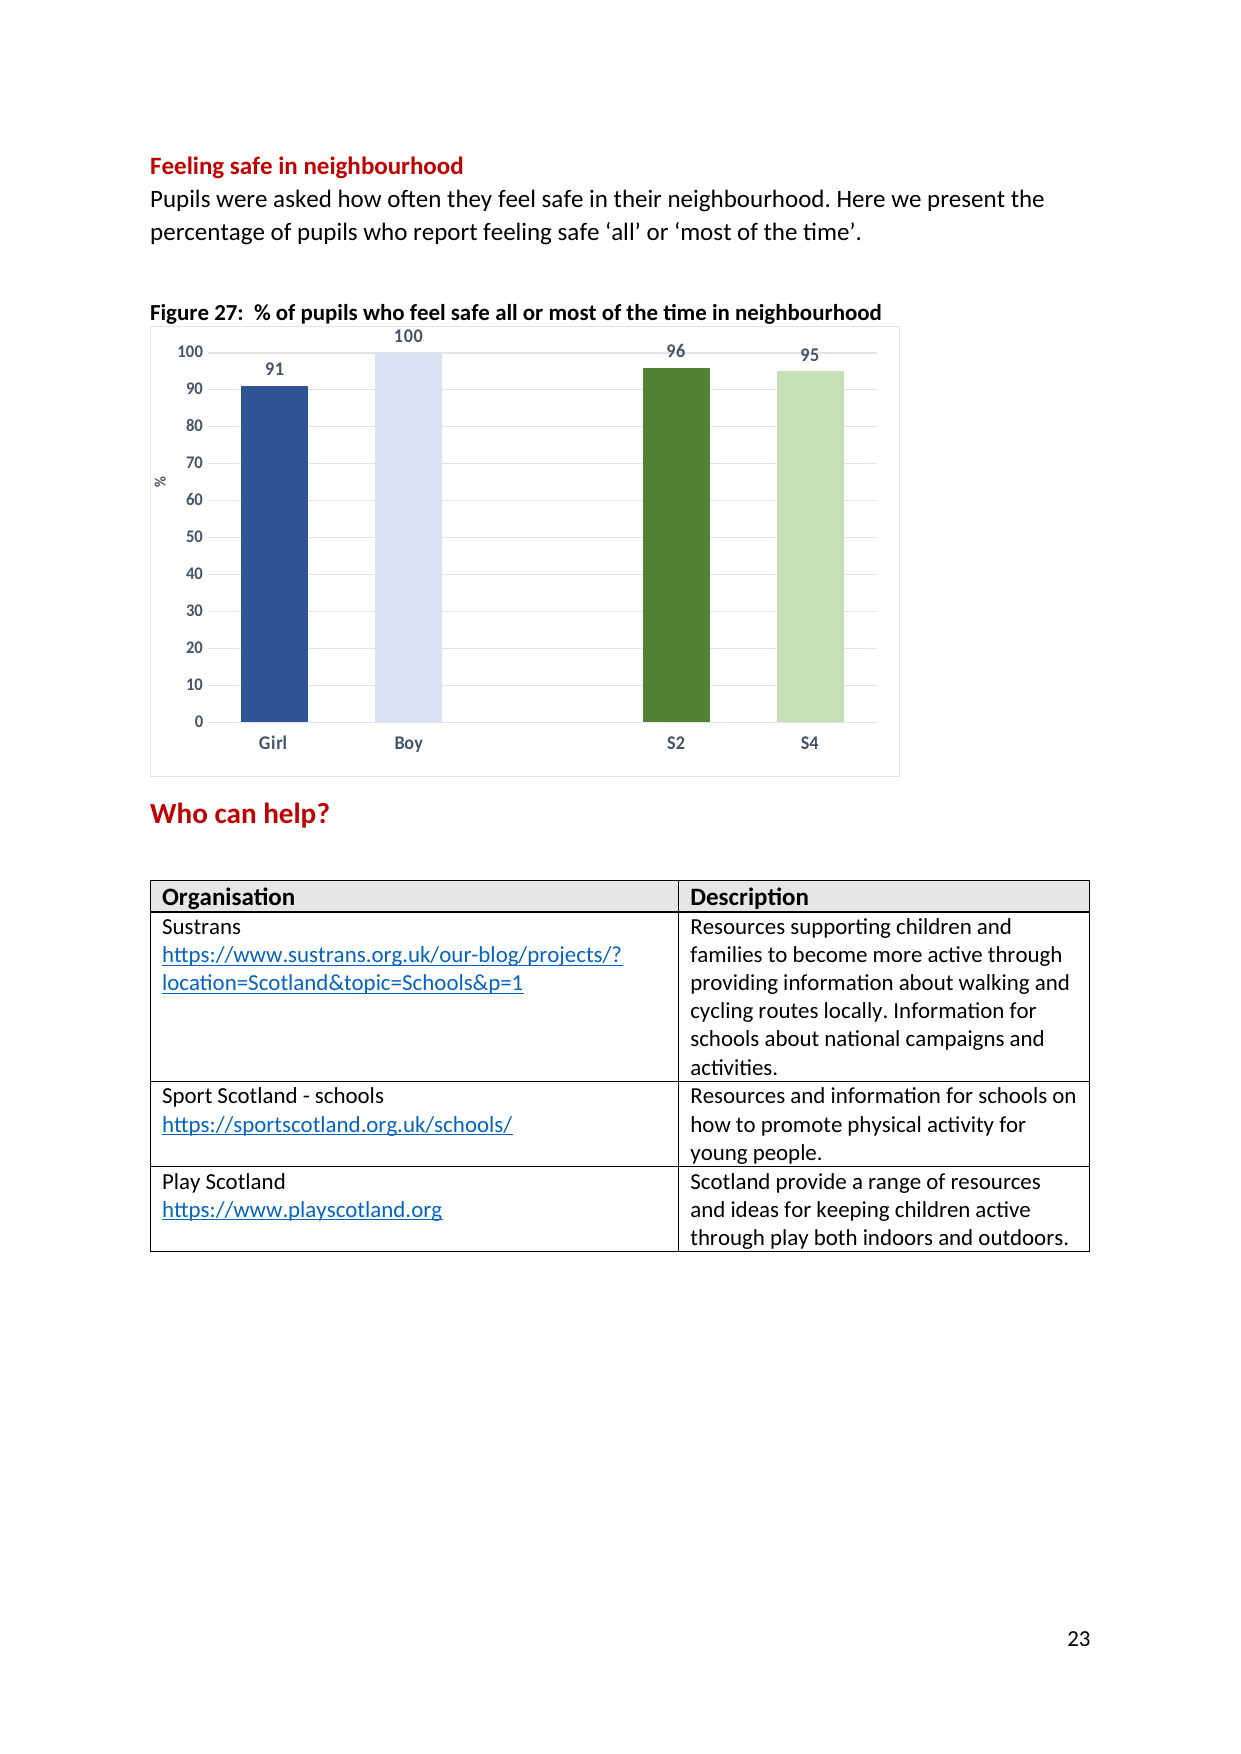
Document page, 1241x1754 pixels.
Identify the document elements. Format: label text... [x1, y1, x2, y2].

table_cell Play Scotland https://www.playscotland.org [151, 1167, 678, 1251]
table_cell Scotland provide a range of resources and ideas for keeping children active through play both indoors and outdoors. [679, 1167, 1089, 1251]
table_cell Sustrans https://www.sustrans.org.uk/our-blog/projects/?location=Scotland&topic=Schools&p=1 [151, 913, 678, 1081]
table_cell Resources supporting children and families to become more active through providing information about walking and cycling routes locally. Information for schools about national campaigns and activities. [679, 913, 1089, 1081]
table_cell Resources and information for schools on how to promote physical activity for young people. [679, 1082, 1089, 1166]
text Who can help? [150, 795, 1090, 861]
text Pupils were asked how often they feel safe in their neighbourhood. Here we present the percentage of pupils who report feeling safe ‘all’ or ‘most of the time’. [150, 183, 1090, 246]
table_header Description [679, 881, 1089, 911]
table_cell Sport Scotland - schools https://sportscotland.org.uk/schools/ [151, 1082, 678, 1166]
text Figure 27: % of pupils who feel safe all or most of the time in neighbourhood [150, 298, 1090, 326]
table_header Organisation [151, 881, 678, 911]
text Feeling safe in neighbourhood [150, 150, 1090, 181]
